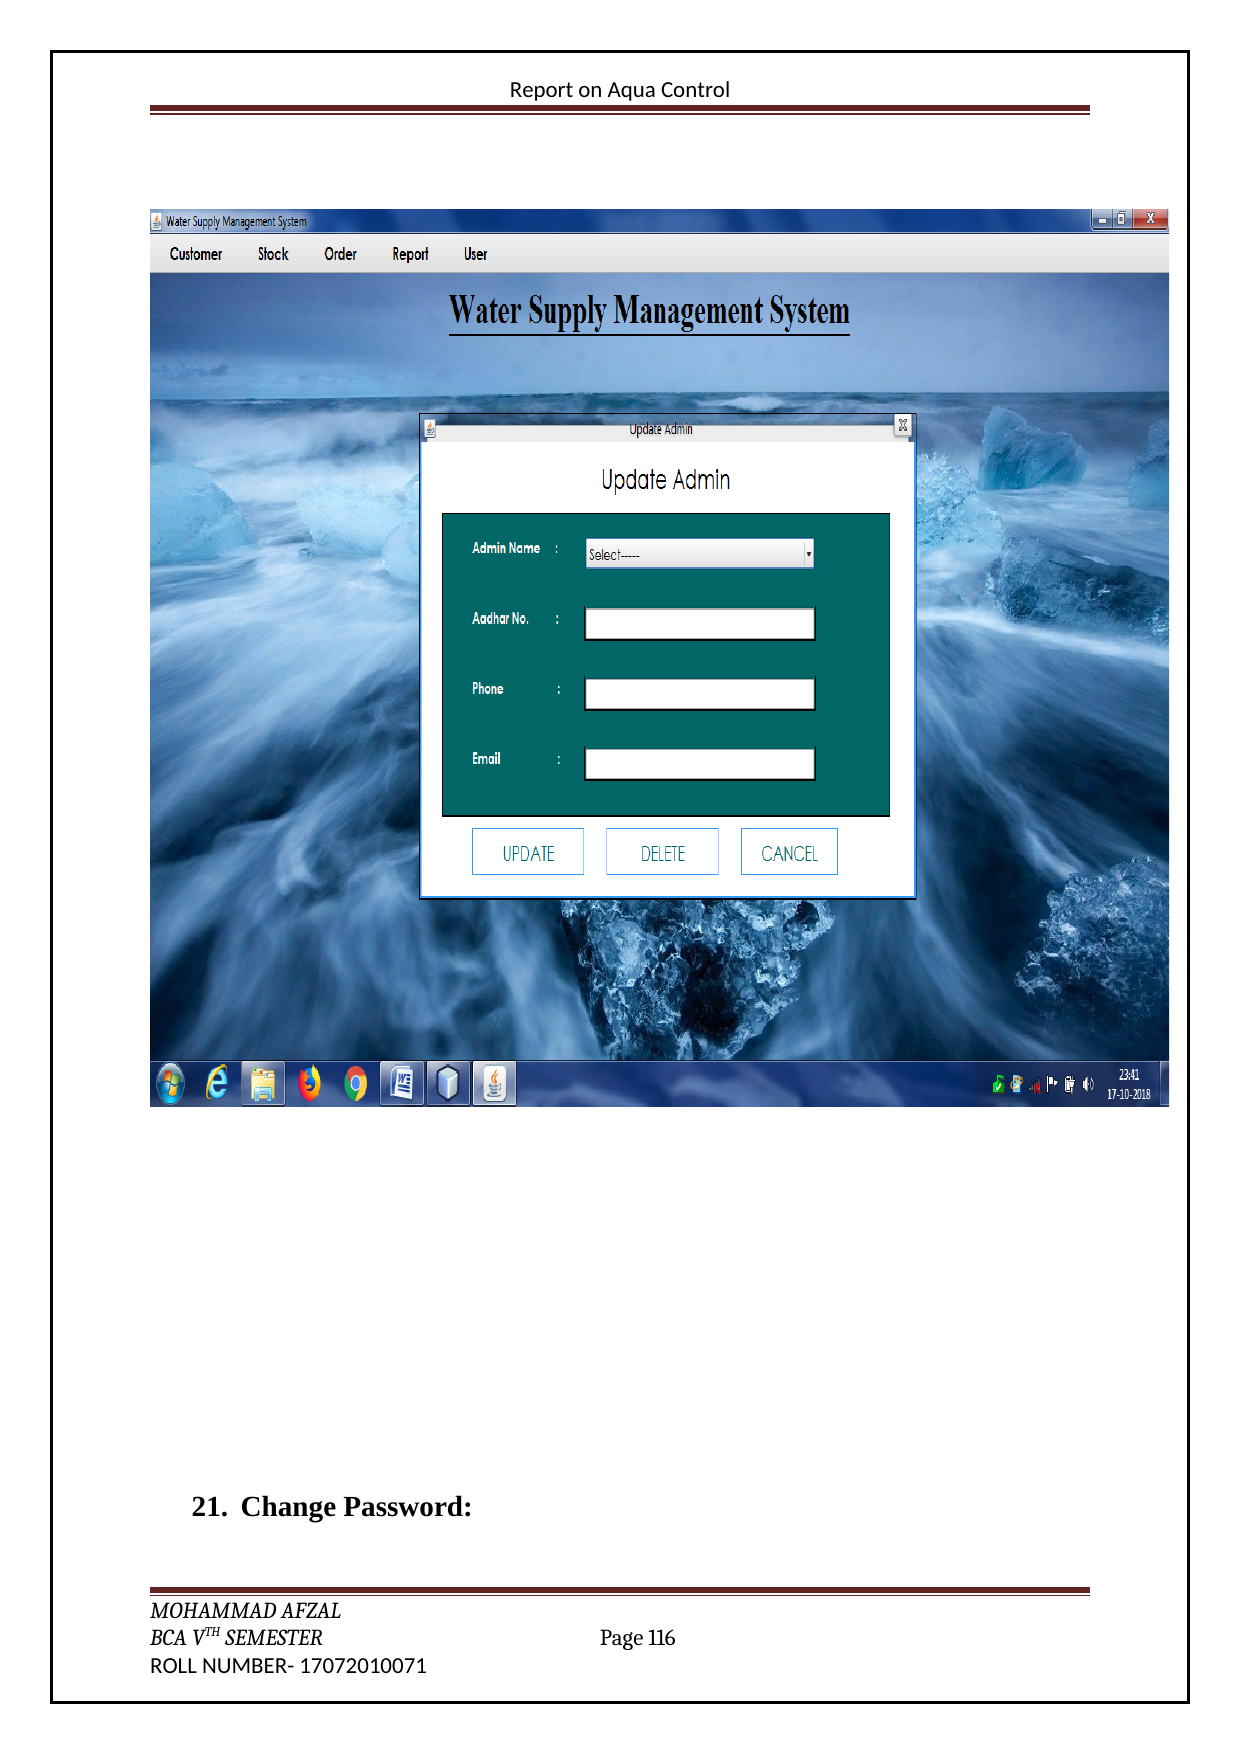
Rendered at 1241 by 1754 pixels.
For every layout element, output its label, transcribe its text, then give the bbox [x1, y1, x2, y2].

picture [150, 209, 1170, 1107]
list Change Password: [191, 1489, 1090, 1523]
